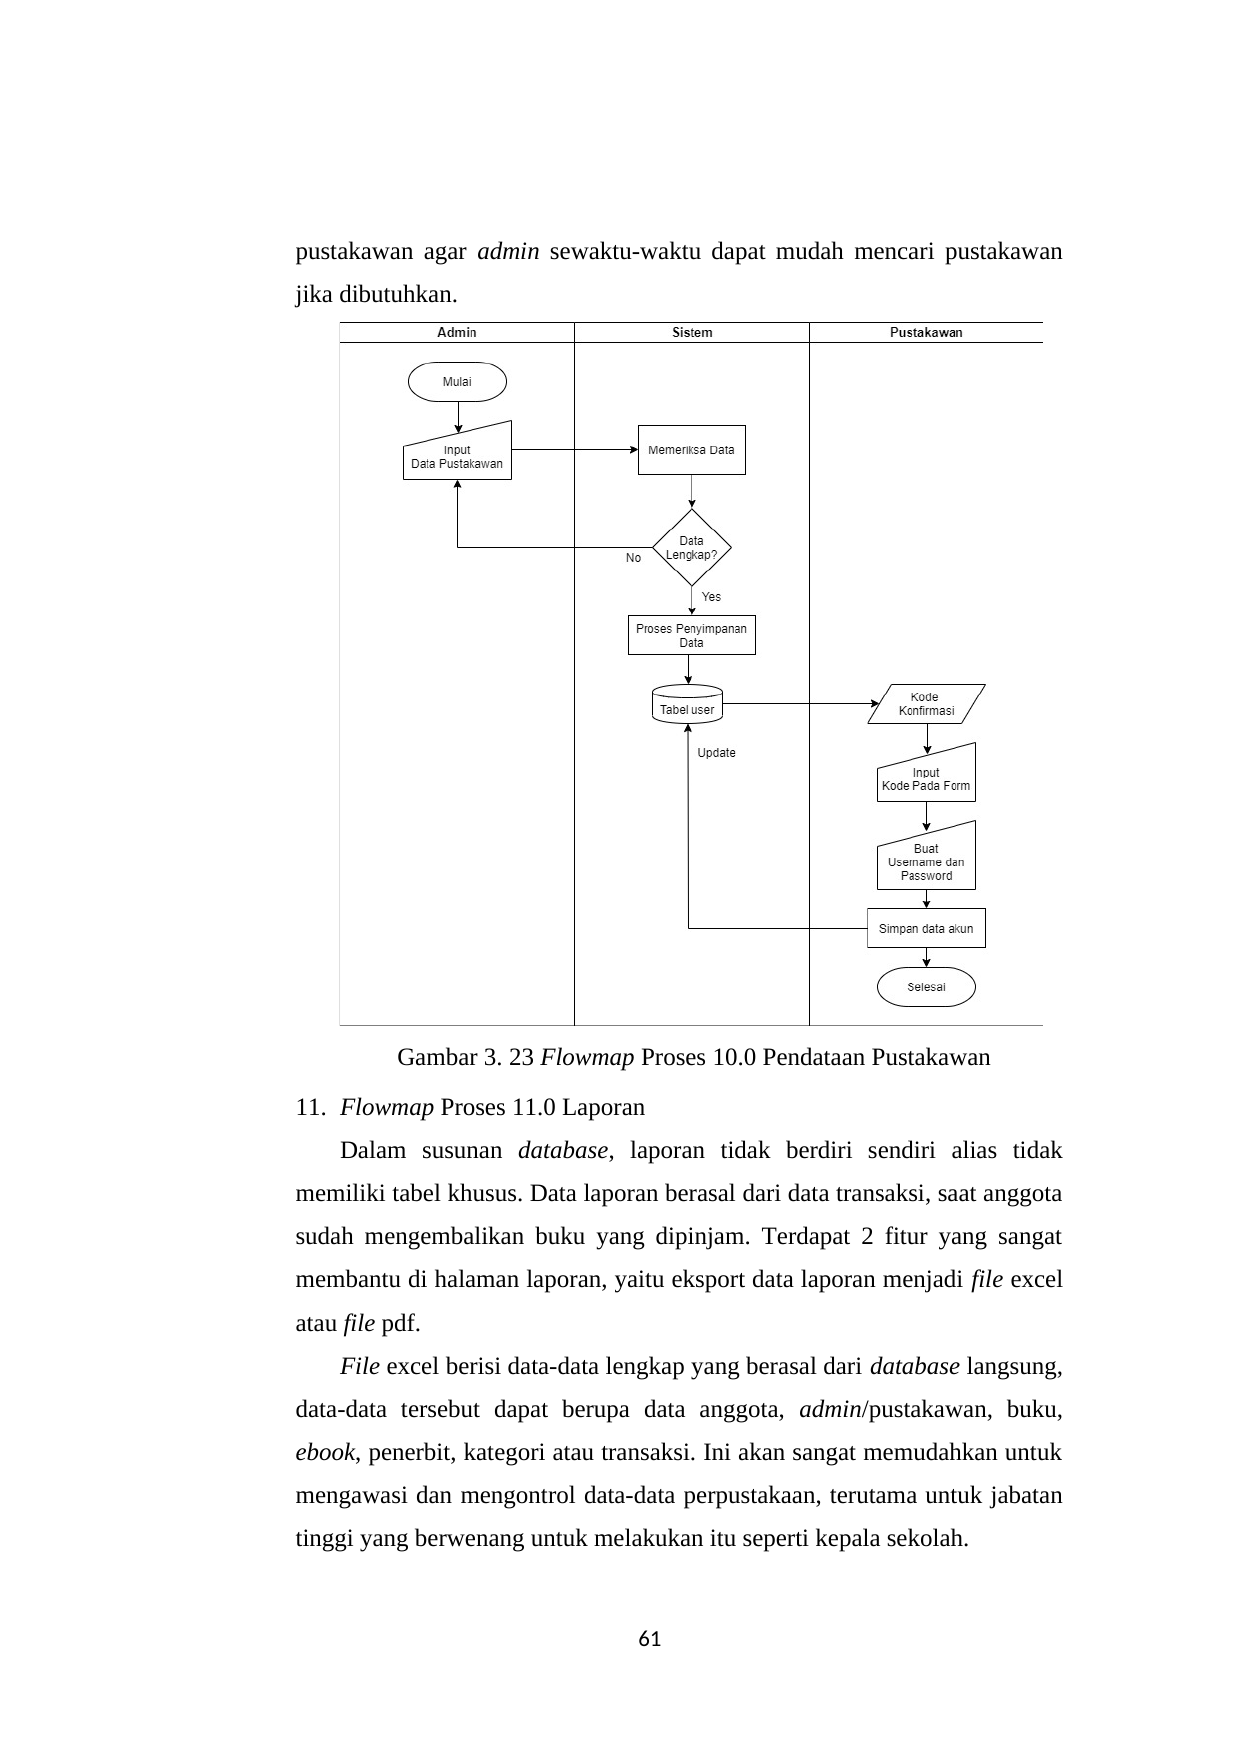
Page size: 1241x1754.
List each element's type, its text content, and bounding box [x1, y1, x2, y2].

list Dalam susunan database, laporan tidak berdiri sendiri alias tidak memiliki tabel khusus. Data laporan berasal dari data transaksi, saat anggota sudah mengembalikan buku yang dipinjam. Terdapat 2 fitur yang sangat membantu di halaman laporan, yaitu eksport data laporan menjadi file excel atau file pdf. [295, 1135, 1063, 1336]
list File excel berisi data-data lengkap yang berasal dari database langsung, data-data tersebut dapat berupa data anggota, admin/pustakawan, buku, ebook, penerbit, kategori atau transaksi. Ini akan sangat memudahkan untuk mengawasi dan mengontrol data-data perpustakaan, terutama untuk jabatan tinggi yang berwenang untuk melakukan itu seperti kepala sekolah. [295, 1351, 1063, 1552]
text Gambar 3. 23 Flowmap Proses 10.0 Pendataan Pustakawan [236, 1042, 1063, 1071]
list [295, 236, 1063, 308]
picture [339, 322, 1043, 1026]
list Flowmap Proses 11.0 Laporan [295, 1092, 1063, 1121]
